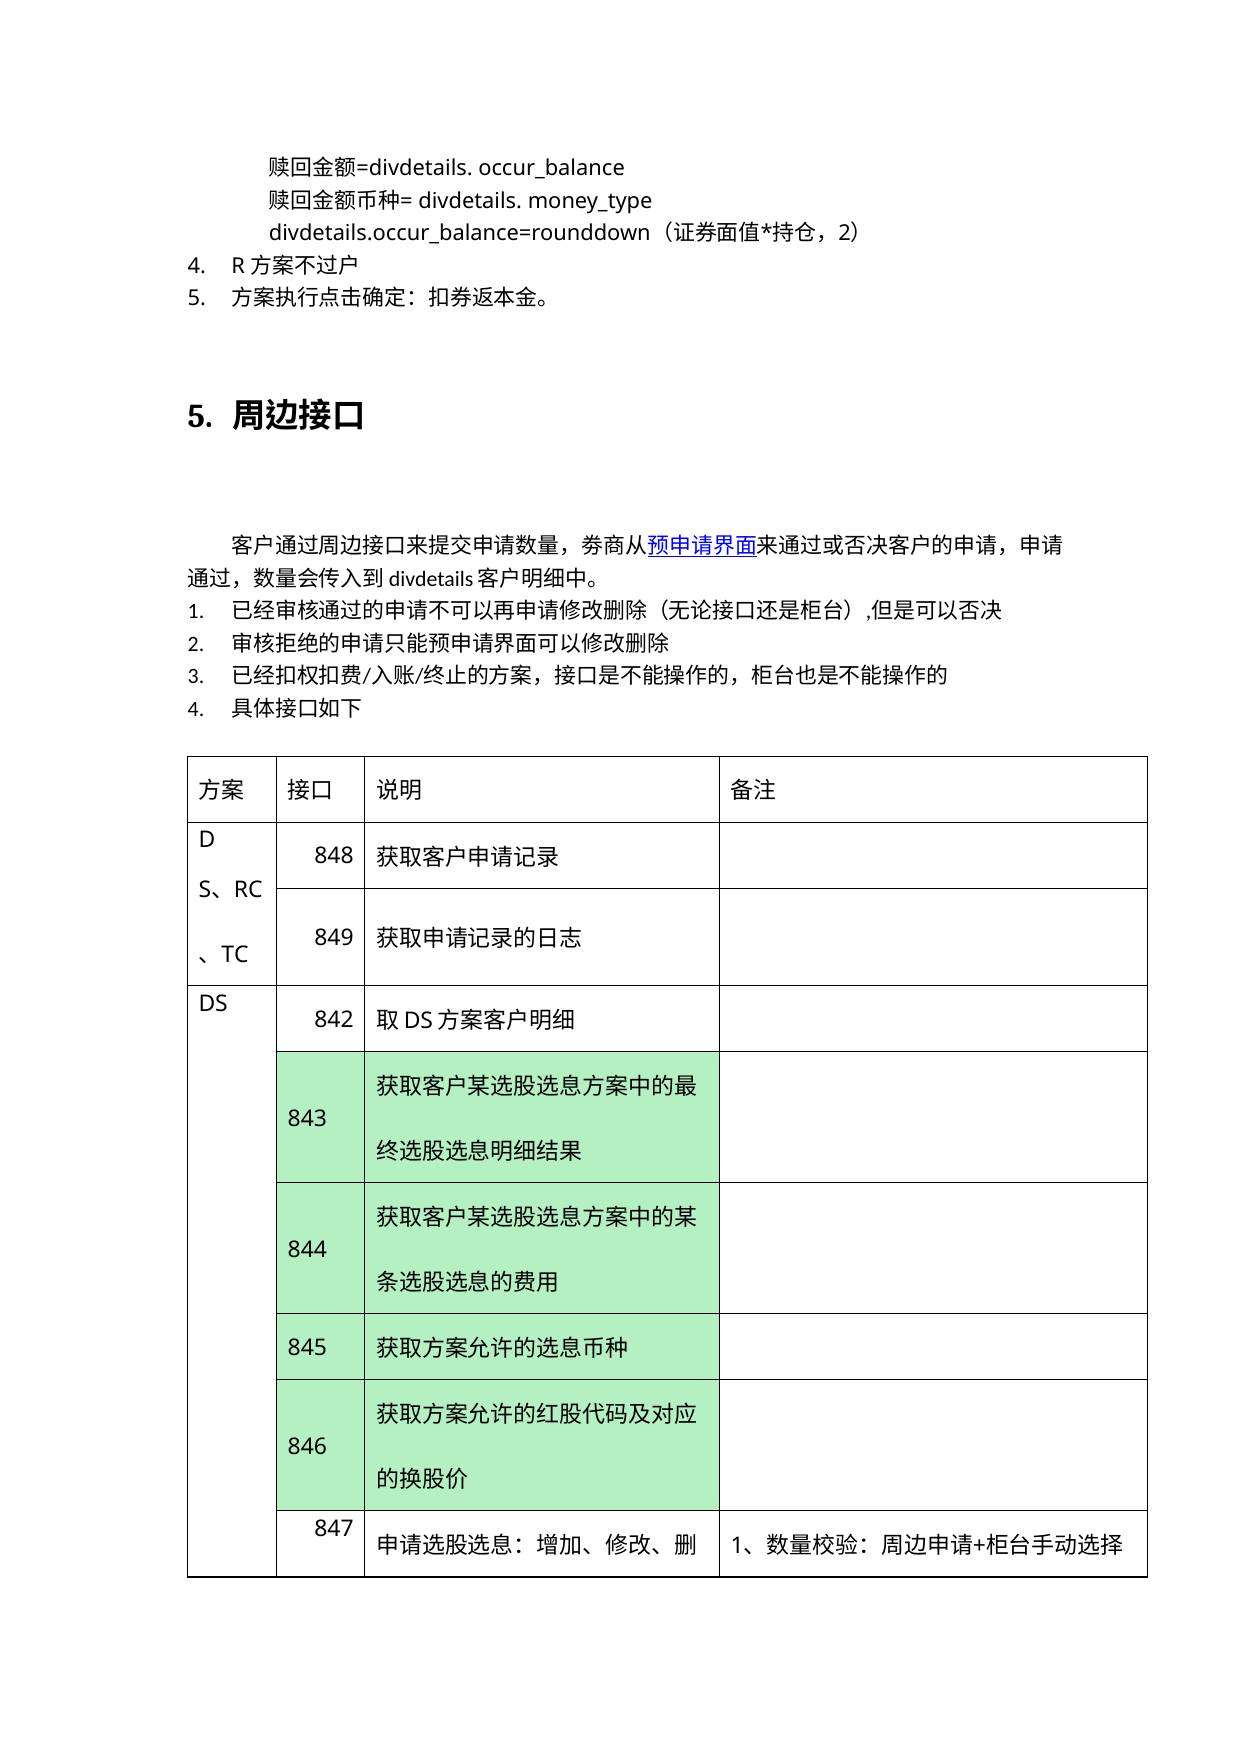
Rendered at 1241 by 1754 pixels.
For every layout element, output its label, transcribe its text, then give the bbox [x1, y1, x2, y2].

table_cell [720, 823, 1147, 888]
text 客户通过周边接口来提交申请数量，劵商从预申请界面来通过或否决客户的申请，申请通过，数量会传入到divdetails客户明细中。 [187, 528, 1063, 593]
table_cell 846 [277, 1380, 364, 1510]
list 审核拒绝的申请只能预申请界面可以修改删除 [187, 626, 1063, 658]
list 已经审核通过的申请不可以再申请修改删除（无论接口还是柜台）,但是可以否决 [187, 593, 1063, 626]
table_cell 获取客户申请记录 [365, 823, 719, 888]
table_cell 849 [277, 889, 364, 985]
table_cell 申请选股选息：增加、修改、删除 [365, 1511, 719, 1576]
table_cell 845 [277, 1314, 364, 1379]
table_cell [720, 889, 1147, 985]
list divdetails.occur_balance=rounddown（证券面值*持仓，2） [269, 215, 1063, 247]
list R 方案不过户 [187, 247, 1063, 280]
table_cell 获取方案允许的红股代码及对应的换股价 [365, 1380, 719, 1510]
table_cell 848 [277, 823, 364, 888]
list 已经扣权扣费/入账/终止的方案，接口是不能操作的，柜台也是不能操作的 [187, 658, 1063, 691]
table_cell DS [188, 986, 276, 1576]
list 具体接口如下 [187, 691, 1063, 723]
table_cell [720, 1314, 1147, 1379]
table_header 接口 [277, 757, 364, 822]
table_cell 取DS方案客户明细 [365, 986, 719, 1051]
table_header 说明 [365, 757, 719, 822]
table_cell 842 [277, 986, 364, 1051]
table_cell [720, 1183, 1147, 1313]
table_cell 获取客户某选股选息方案中的最终选股选息明细结果 [365, 1052, 719, 1182]
table_header 方案 [188, 757, 276, 822]
table_cell [720, 986, 1147, 1051]
table_cell 847 [277, 1511, 364, 1576]
table_cell 844 [277, 1183, 364, 1313]
table_header 备注 [720, 757, 1147, 822]
table_cell [720, 1052, 1147, 1182]
list 赎回金额币种= divdetails. money_type [269, 182, 1063, 215]
list 方案执行点击确定：扣券返本金。 [187, 280, 1063, 312]
table_cell 获取申请记录的日志 [365, 889, 719, 985]
table_cell DS、RC、TC [188, 823, 276, 985]
list 赎回金额=divdetails. occur_balance [269, 150, 1063, 182]
table_cell 获取客户某选股选息方案中的某条选股选息的费用 [365, 1183, 719, 1313]
table_cell [720, 1380, 1147, 1510]
subtitle 周边接口 [187, 380, 1063, 445]
table_cell 843 [277, 1052, 364, 1182]
table_cell 获取方案允许的选息币种 [365, 1314, 719, 1379]
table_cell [720, 1511, 1147, 1576]
